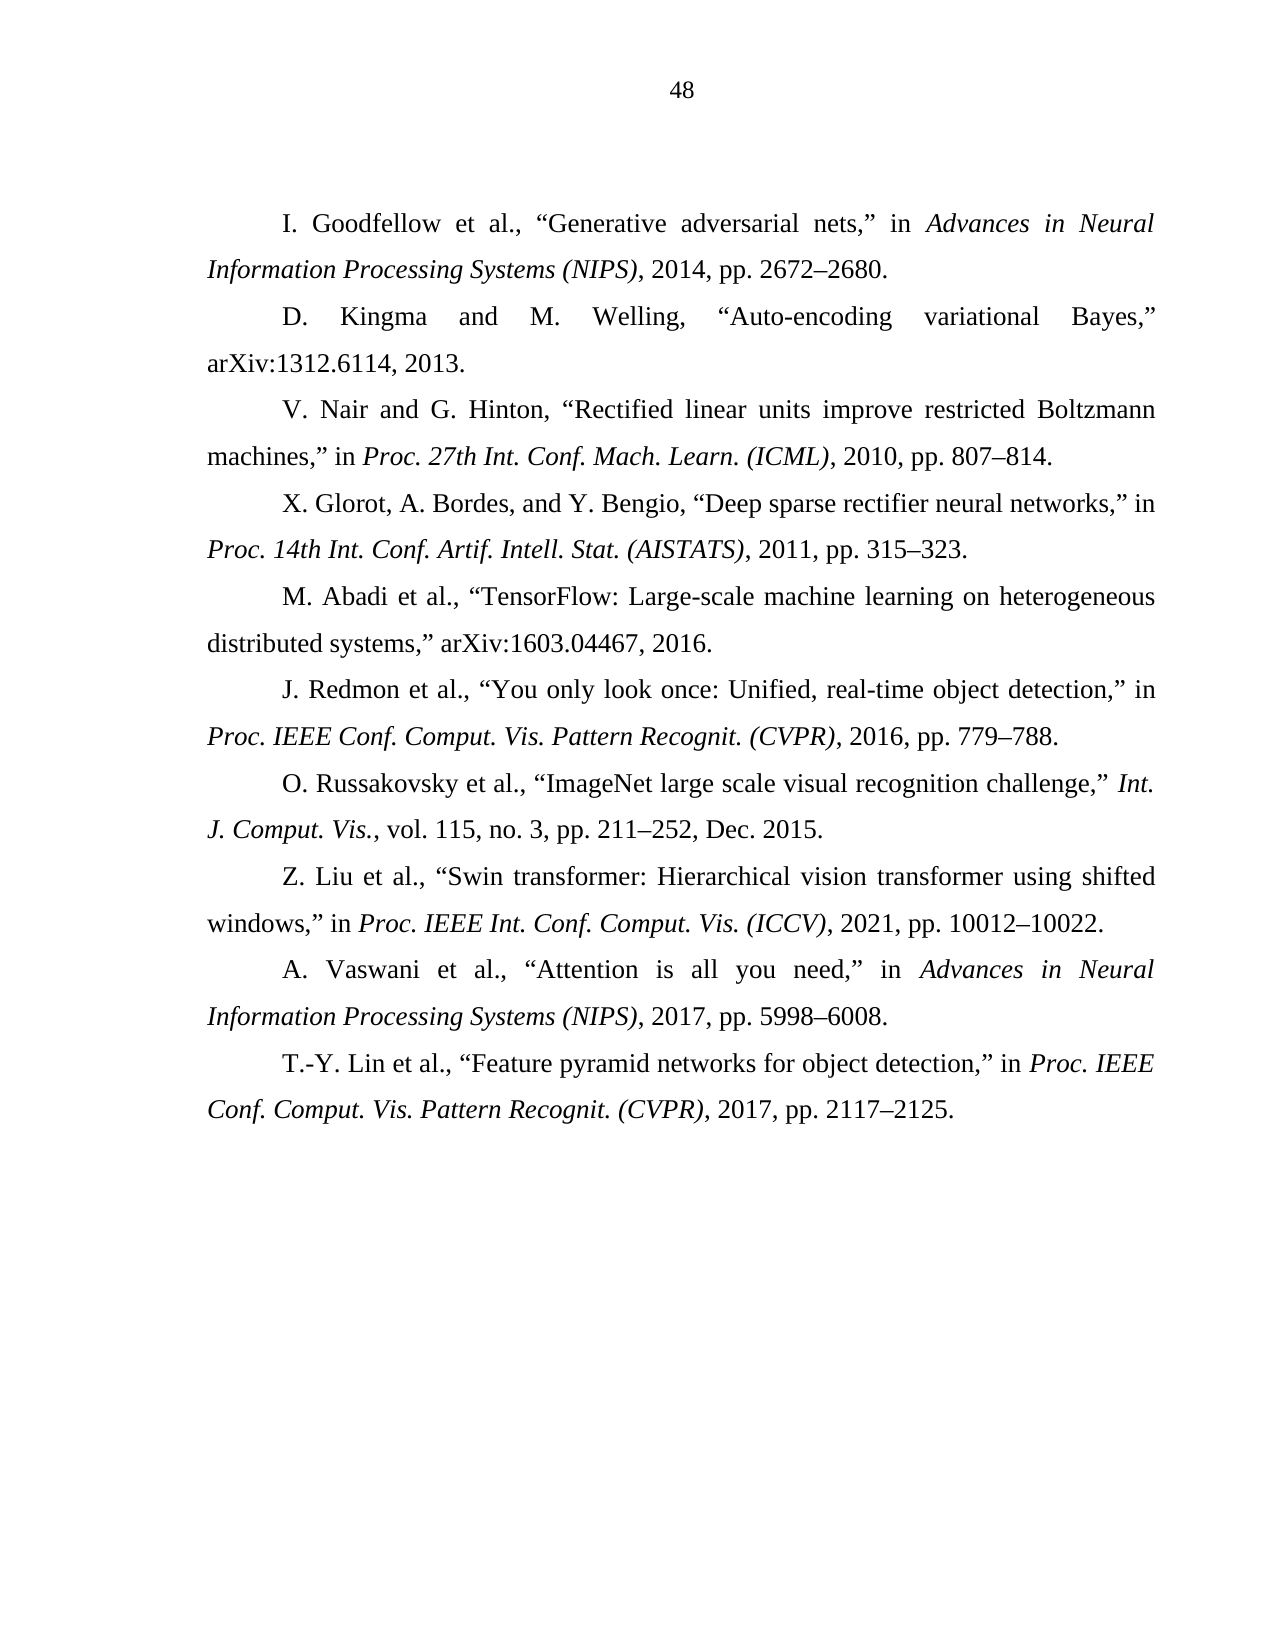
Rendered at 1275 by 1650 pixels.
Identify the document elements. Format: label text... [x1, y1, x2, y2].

text V. Nair and G. Hinton, “Rectified linear units improve restricted Boltzmann machines,” in Proc. 27th Int. Conf. Mach. Learn. (ICML), 2010, pp. 807–814. [207, 393, 1157, 471]
text J. Redmon et al., “You only look once: Unified, real-time object detection,” in Proc. IEEE Conf. Comput. Vis. Pattern Recognit. (CVPR), 2016, pp. 779–788. [207, 673, 1157, 751]
text D. Kingma and M. Welling, “Auto-encoding variational Bayes,” arXiv:1312.6114, 2013. [207, 300, 1157, 378]
text X. Glorot, A. Bordes, and Y. Bengio, “Deep sparse rectifier neural networks,” in Proc. 14th Int. Conf. Artif. Intell. Stat. (AISTATS), 2011, pp. 315–323. [207, 487, 1157, 564]
text O. Russakovsky et al., “ImageNet large scale visual recognition challenge,” Int. J. Comput. Vis., vol. 115, no. 3, pp. 211–252, Dec. 2015. [207, 767, 1157, 844]
text M. Abadi et al., “TensorFlow: Large-scale machine learning on heterogeneous distributed systems,” arXiv:1603.04467, 2016. [207, 580, 1157, 658]
text T.-Y. Lin et al., “Feature pyramid networks for object detection,” in Proc. IEEE Conf. Comput. Vis. Pattern Recognit. (CVPR), 2017, pp. 2117–2125. [207, 1047, 1157, 1124]
text I. Goodfellow et al., “Generative adversarial nets,” in Advances in Neural Information Processing Systems (NIPS), 2014, pp. 2672–2680. [207, 207, 1157, 284]
text Z. Liu et al., “Swin transformer: Hierarchical vision transformer using shifted windows,” in Proc. IEEE Int. Conf. Comput. Vis. (ICCV), 2021, pp. 10012–10022. [207, 860, 1157, 938]
text A. Vaswani et al., “Attention is all you need,” in Advances in Neural Information Processing Systems (NIPS), 2017, pp. 5998–6008. [207, 953, 1157, 1031]
